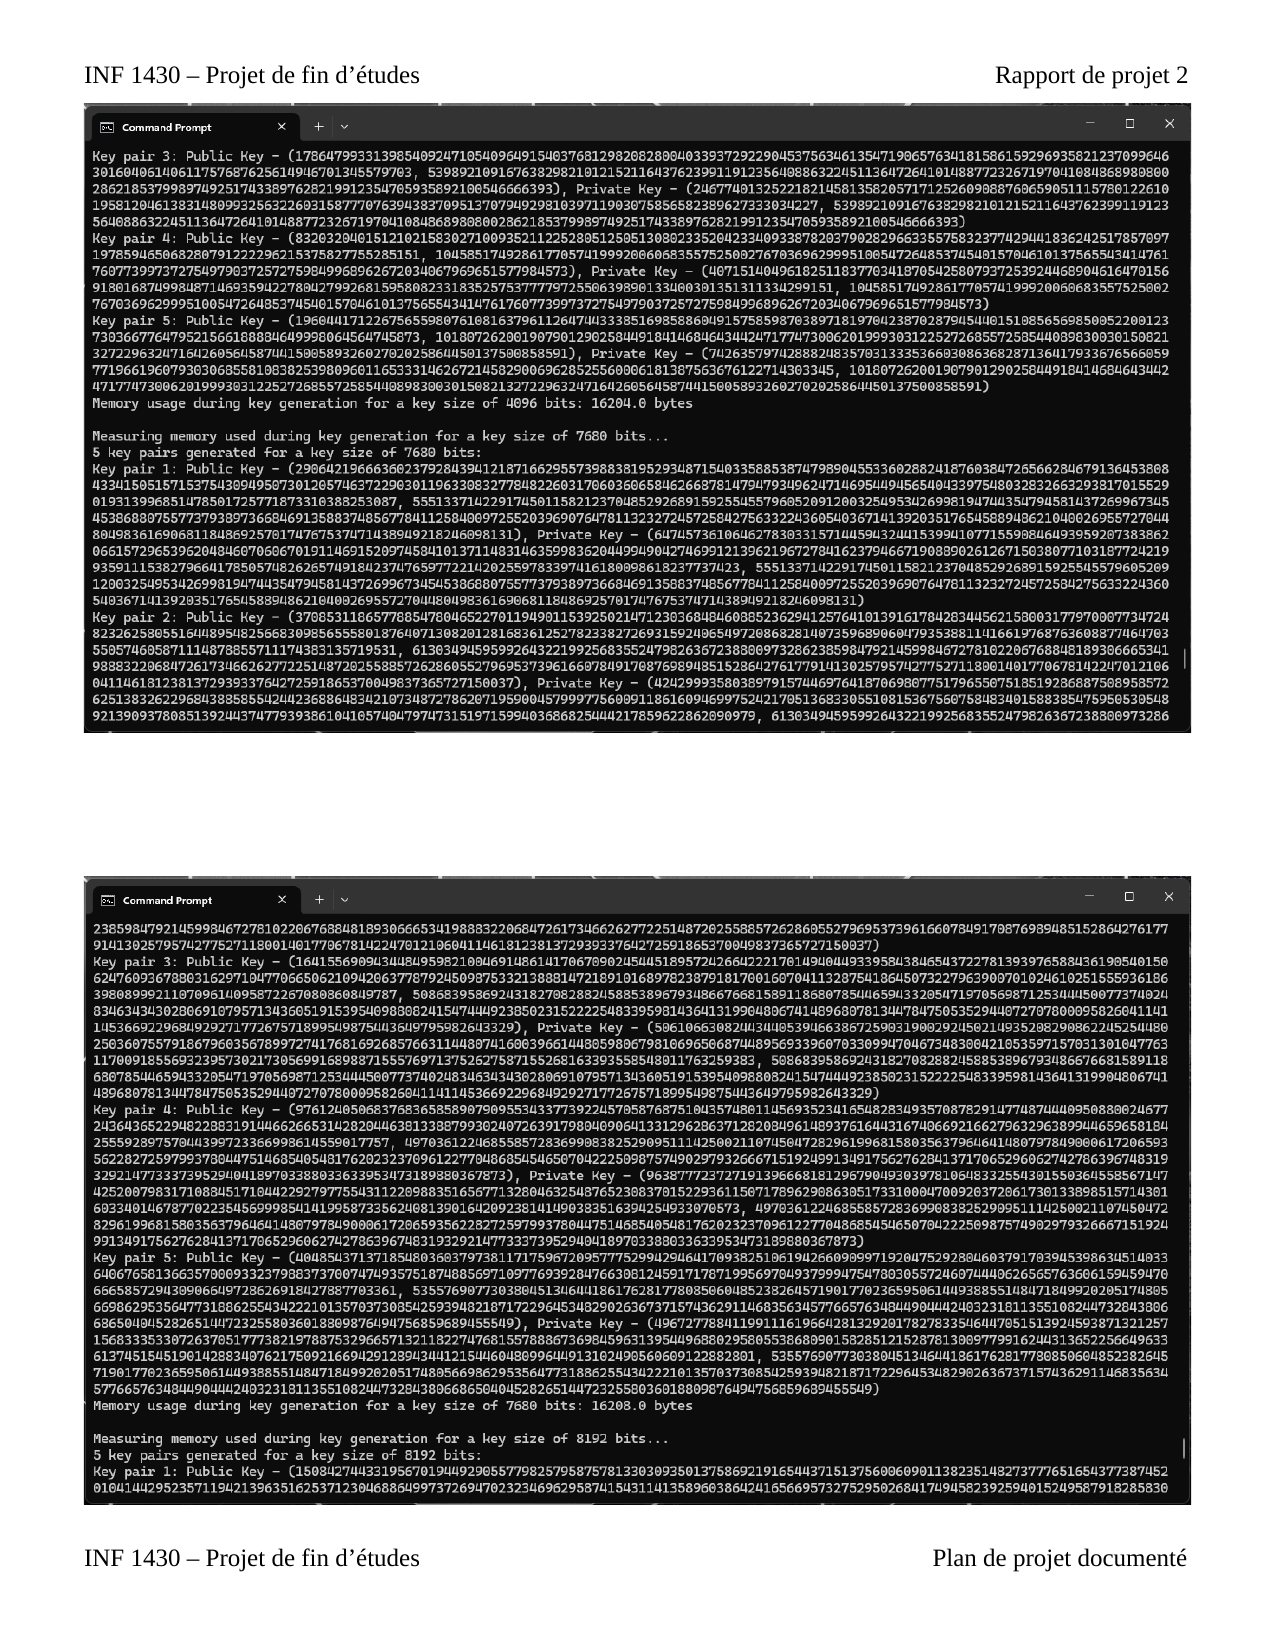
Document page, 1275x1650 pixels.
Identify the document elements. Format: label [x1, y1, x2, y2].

picture [83, 876, 1192, 1505]
picture [83, 103, 1192, 733]
